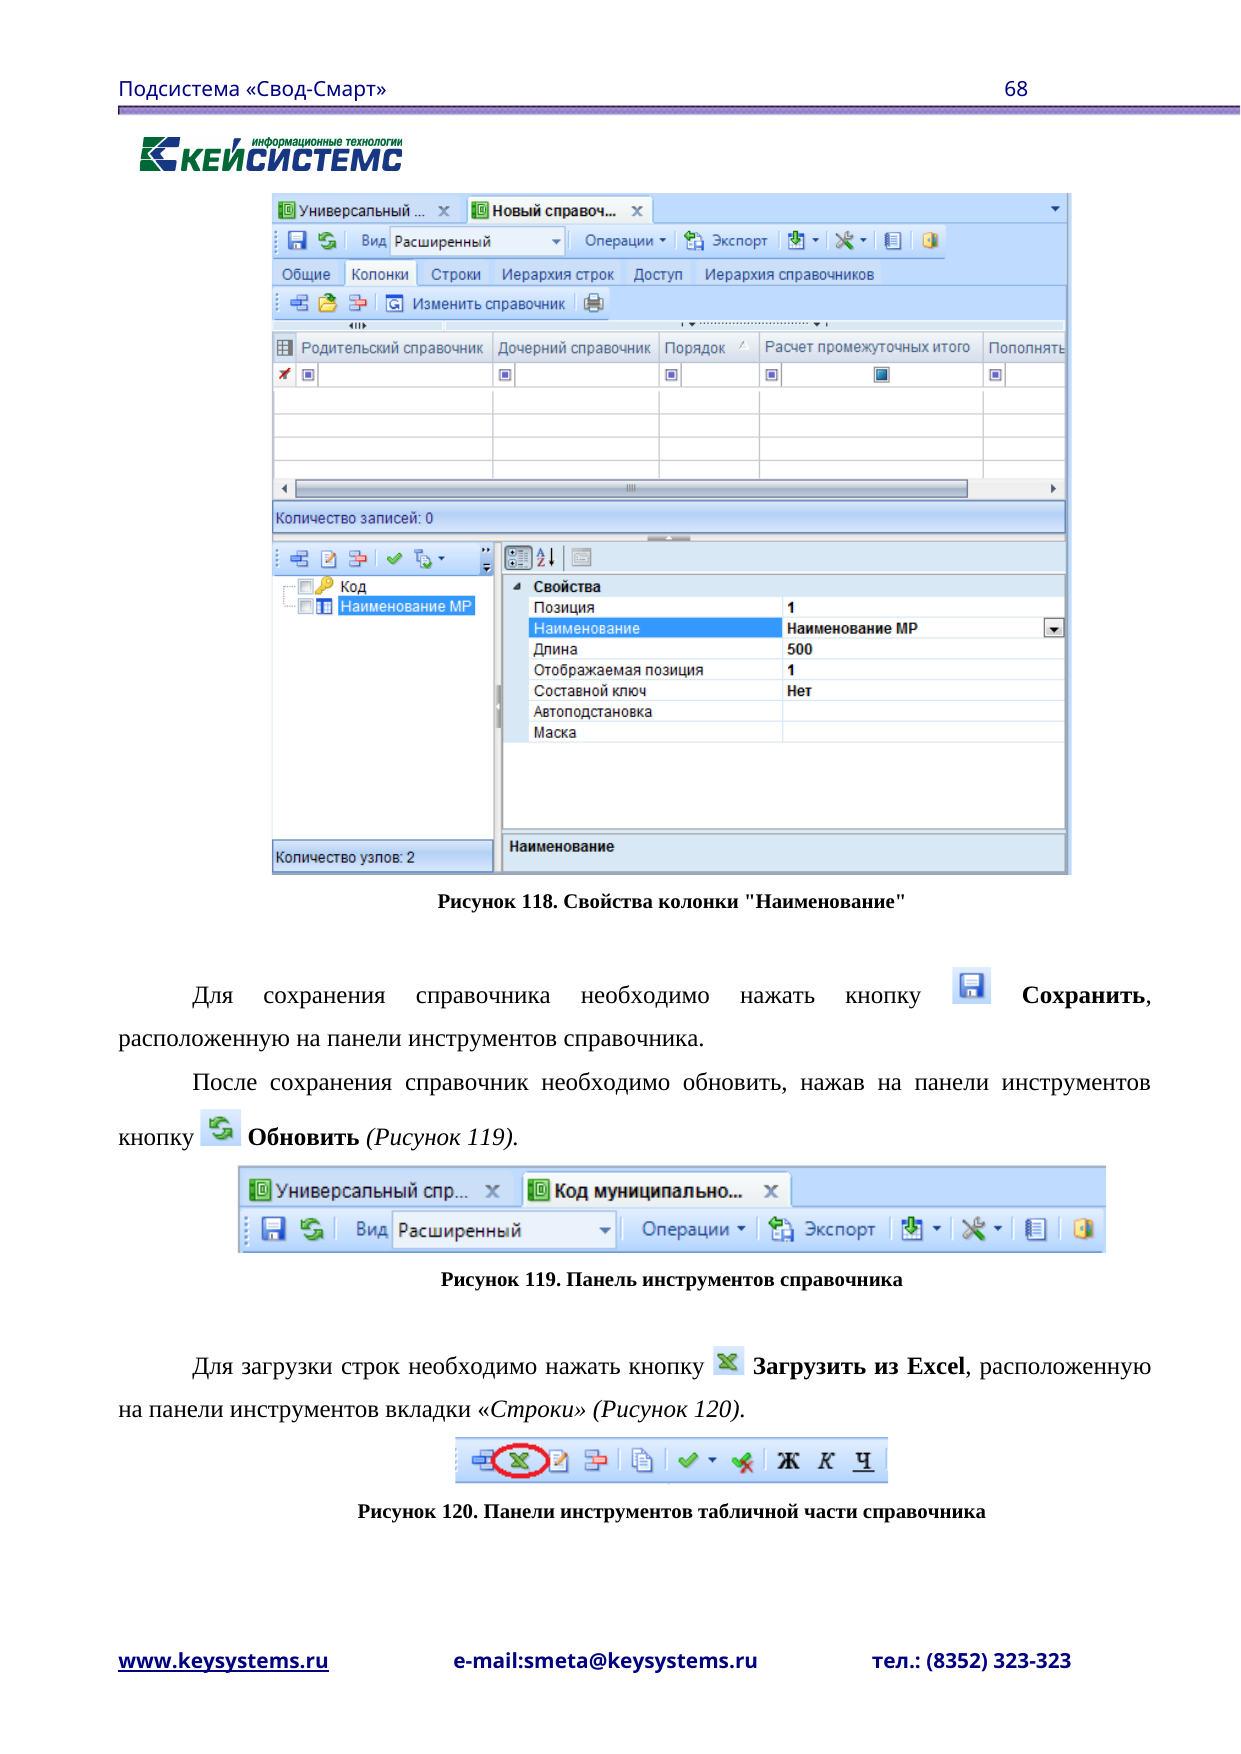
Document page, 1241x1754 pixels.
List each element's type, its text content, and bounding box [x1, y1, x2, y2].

text Рисунок 118. Свойства колонки "Наименование" [118, 888, 1152, 913]
picture [118, 102, 1241, 121]
text Рисунок 119. Панель инструментов справочника [118, 1267, 1152, 1291]
picture [271, 193, 1072, 875]
picture [139, 137, 403, 171]
picture [713, 1346, 745, 1375]
picture [952, 967, 992, 1004]
picture [455, 1437, 889, 1485]
picture [200, 1109, 242, 1146]
text Рисунок 120. Панели инструментов табличной части справочника [118, 1499, 1152, 1523]
text Для загрузки строк необходимо нажать кнопку Загрузить из Excel, расположенную на панели инструментов вкладки «Строки» (Рисунок 120). [118, 1346, 1152, 1423]
text Для сохранения справочника необходимо нажать кнопку Сохранить, расположенную на панели инструментов справочника. [118, 968, 1152, 1052]
picture [237, 1165, 1107, 1253]
text После сохранения справочник необходимо обновить, нажав на панели инструментов кнопку Обновить (Рисунок 119). [118, 1067, 1152, 1151]
